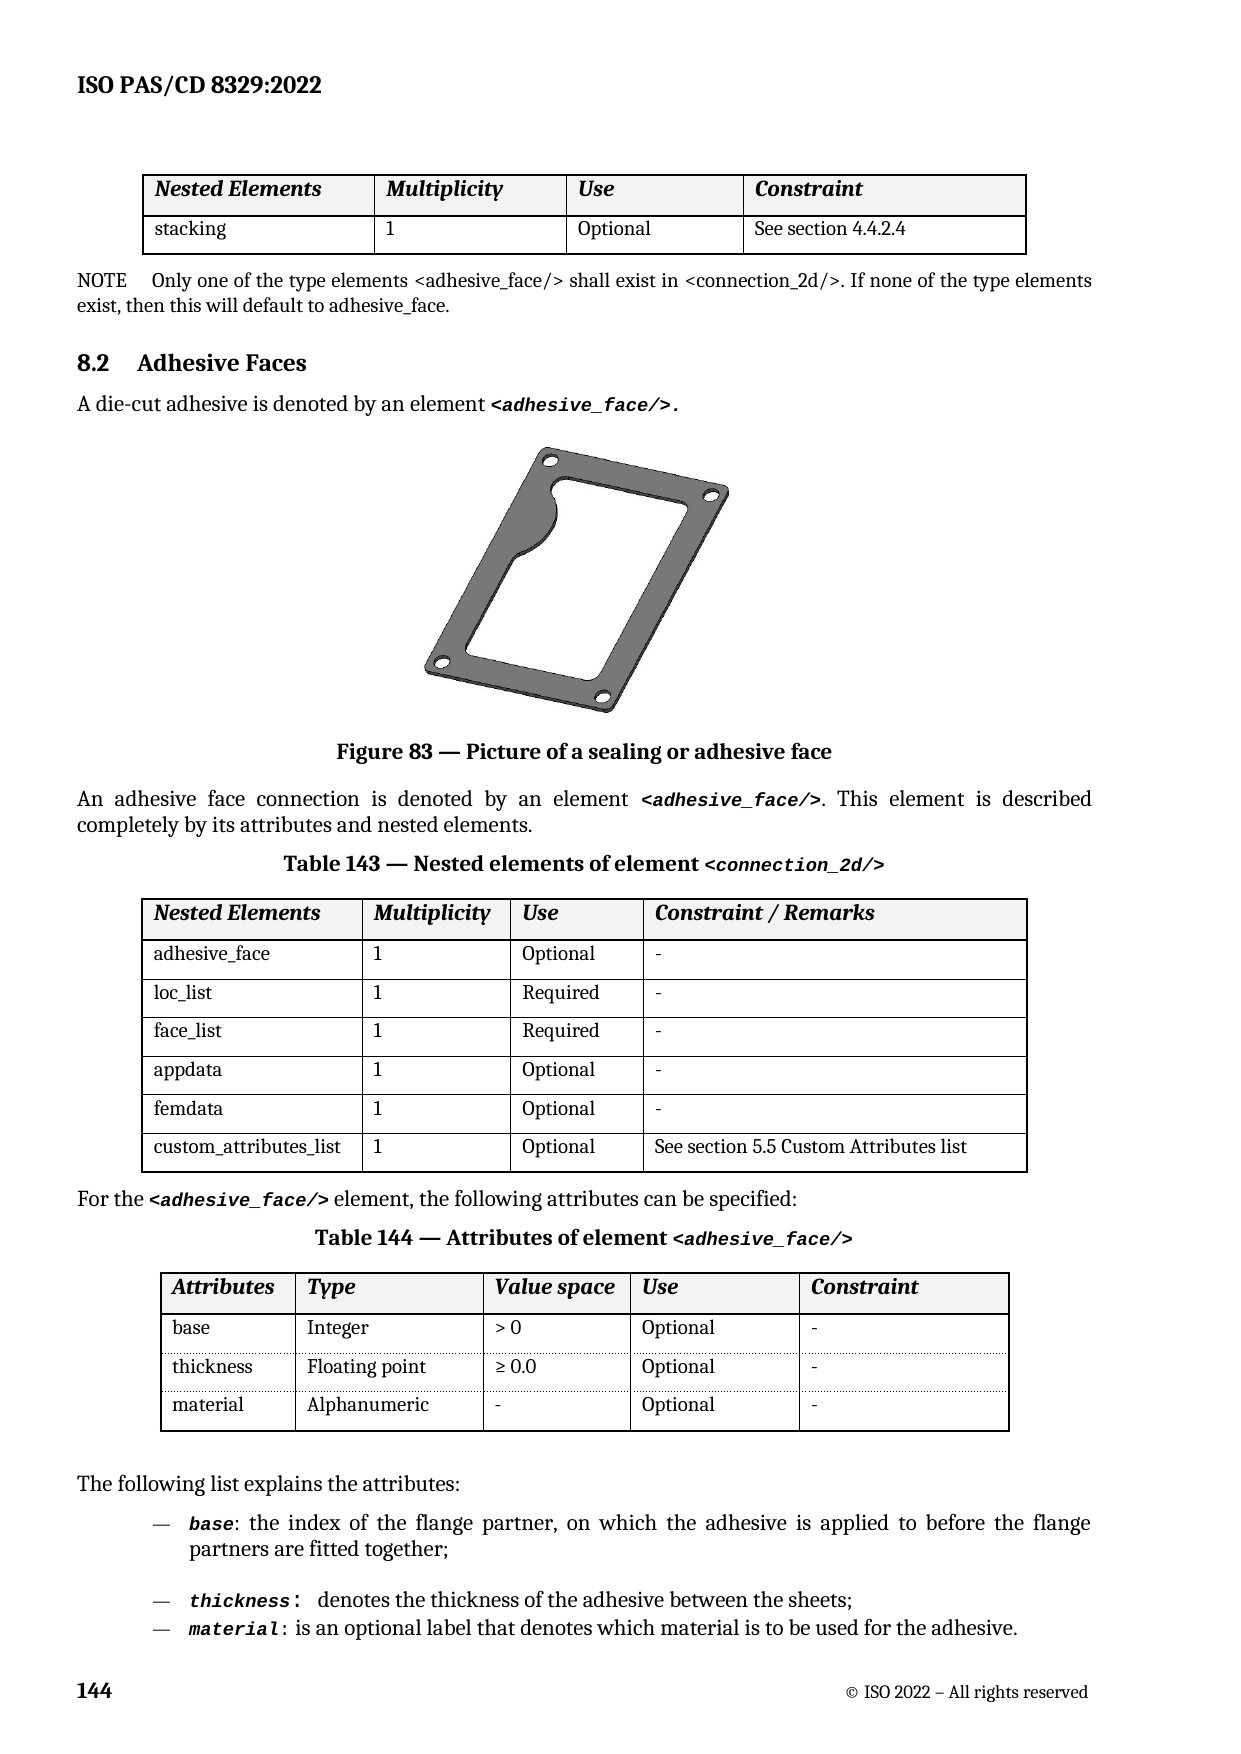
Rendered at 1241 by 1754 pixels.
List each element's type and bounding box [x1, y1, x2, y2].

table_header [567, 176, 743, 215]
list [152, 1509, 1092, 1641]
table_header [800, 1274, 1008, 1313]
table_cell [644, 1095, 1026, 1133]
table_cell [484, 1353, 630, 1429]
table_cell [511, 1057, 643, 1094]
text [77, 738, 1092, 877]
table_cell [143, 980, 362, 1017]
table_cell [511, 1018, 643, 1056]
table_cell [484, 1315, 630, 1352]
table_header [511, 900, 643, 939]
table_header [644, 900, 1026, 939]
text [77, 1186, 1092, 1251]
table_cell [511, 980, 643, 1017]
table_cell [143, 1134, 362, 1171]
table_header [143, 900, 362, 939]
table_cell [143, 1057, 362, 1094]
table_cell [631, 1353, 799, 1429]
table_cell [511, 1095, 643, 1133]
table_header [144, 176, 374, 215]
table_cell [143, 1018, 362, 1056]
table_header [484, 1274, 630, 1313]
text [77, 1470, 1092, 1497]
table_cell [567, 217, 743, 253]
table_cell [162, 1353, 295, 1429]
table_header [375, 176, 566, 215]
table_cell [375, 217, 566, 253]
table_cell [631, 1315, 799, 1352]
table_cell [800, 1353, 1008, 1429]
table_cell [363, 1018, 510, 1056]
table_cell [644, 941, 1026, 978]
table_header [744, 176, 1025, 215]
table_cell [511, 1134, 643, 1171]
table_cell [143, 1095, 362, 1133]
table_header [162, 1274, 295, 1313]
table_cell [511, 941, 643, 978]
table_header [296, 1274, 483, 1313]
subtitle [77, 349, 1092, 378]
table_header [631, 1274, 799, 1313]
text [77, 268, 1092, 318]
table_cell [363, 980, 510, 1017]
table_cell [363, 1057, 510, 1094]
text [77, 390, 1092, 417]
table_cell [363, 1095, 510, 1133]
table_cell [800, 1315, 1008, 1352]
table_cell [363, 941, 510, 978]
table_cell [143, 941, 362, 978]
picture [354, 429, 815, 726]
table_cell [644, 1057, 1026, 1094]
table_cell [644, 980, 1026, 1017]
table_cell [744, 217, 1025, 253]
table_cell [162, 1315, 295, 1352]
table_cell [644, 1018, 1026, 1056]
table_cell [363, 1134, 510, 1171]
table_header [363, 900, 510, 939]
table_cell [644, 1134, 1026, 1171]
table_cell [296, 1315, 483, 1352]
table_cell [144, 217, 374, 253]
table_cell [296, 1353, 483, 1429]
